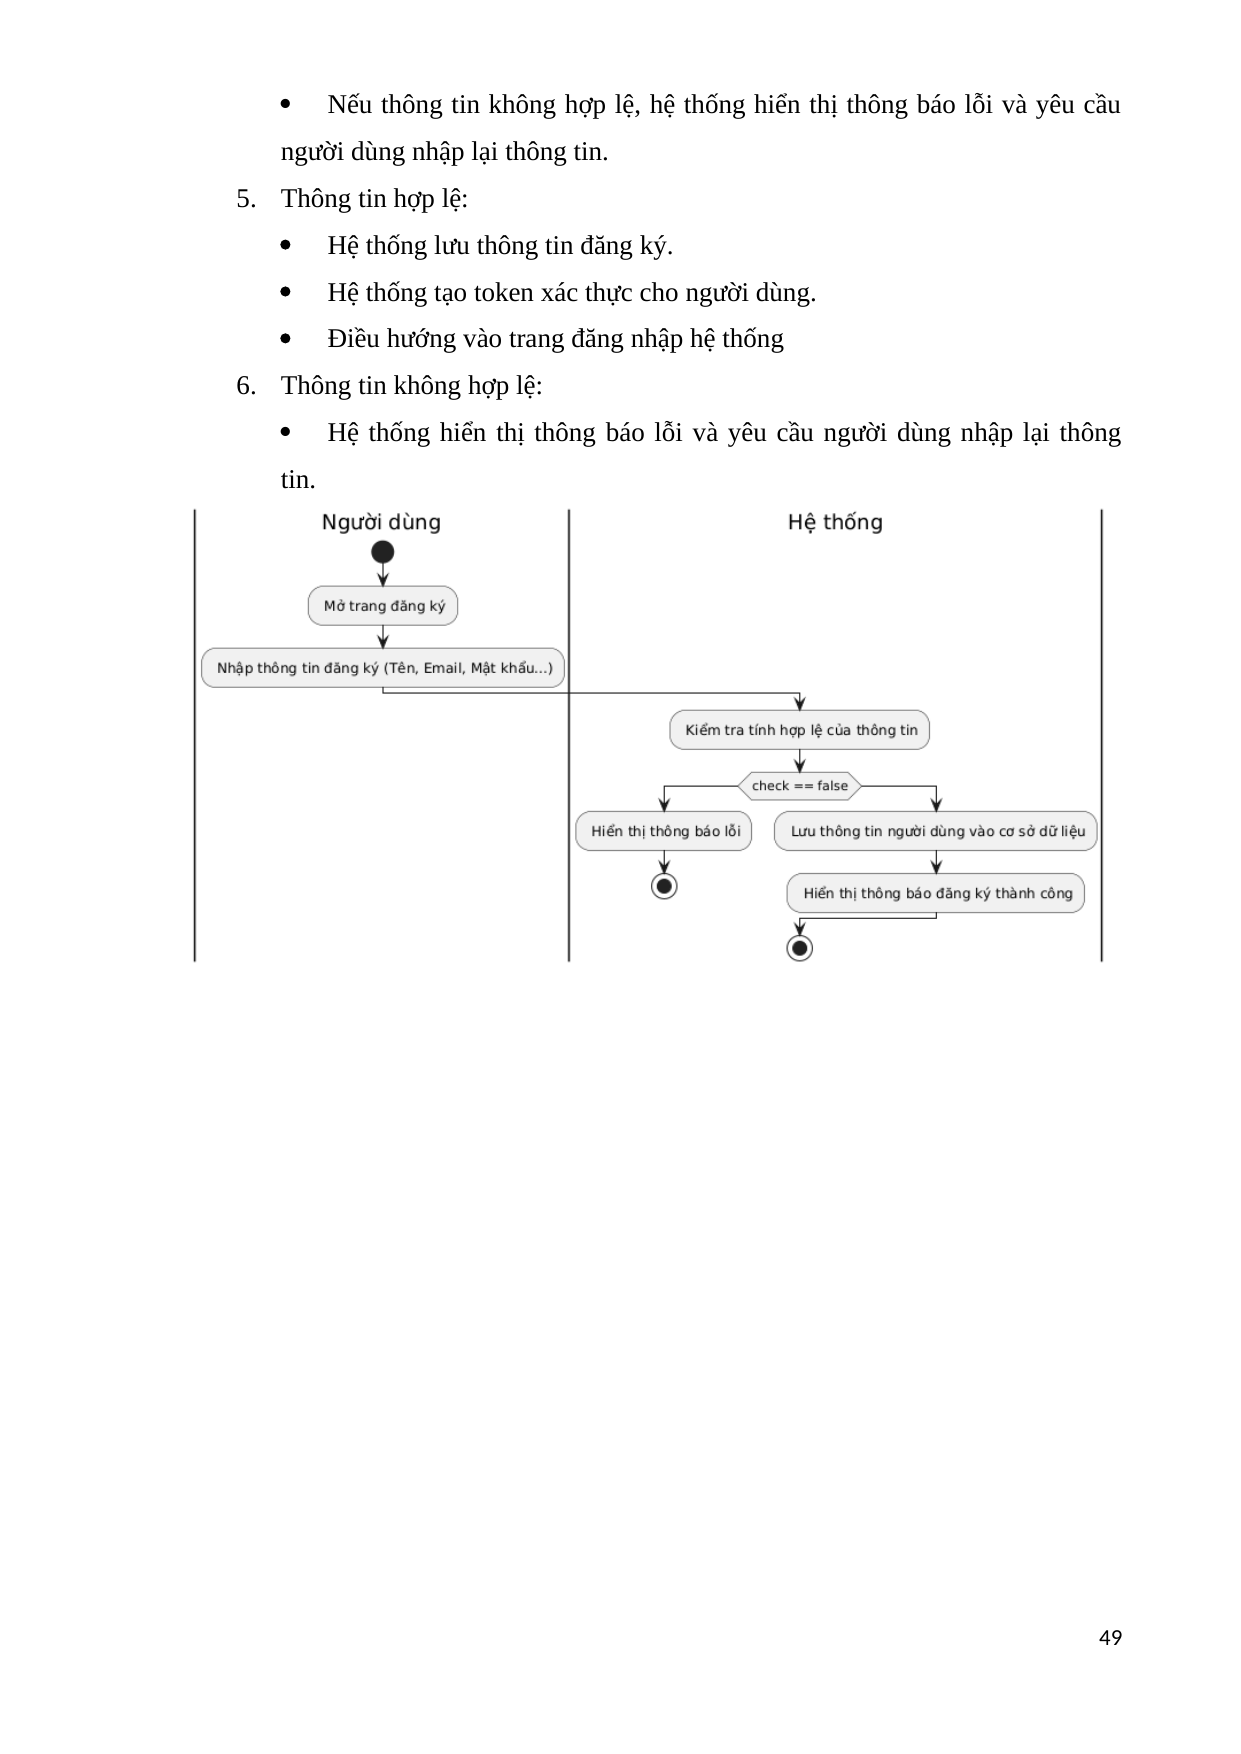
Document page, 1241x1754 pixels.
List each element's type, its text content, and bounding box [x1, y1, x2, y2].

list Thông tin hợp lệ: [236, 182, 1122, 213]
list Hệ thống tạo token xác thực cho người dùng. [252, 276, 1122, 307]
list Hệ thống lưu thông tin đăng ký. [252, 229, 1122, 260]
list Điều hướng vào trang đăng nhập hệ thống [252, 322, 1122, 354]
picture [177, 496, 1117, 968]
list Nếu thông tin không hợp lệ, hệ thống hiển thị thông báo lỗi và yêu cầu người dùng nhập lại thông tin. [281, 89, 1122, 167]
list Hệ thống hiển thị thông báo lỗi và yêu cầu người dùng nhập lại thông tin. [281, 416, 1122, 494]
list Thông tin không hợp lệ: [236, 369, 1122, 401]
